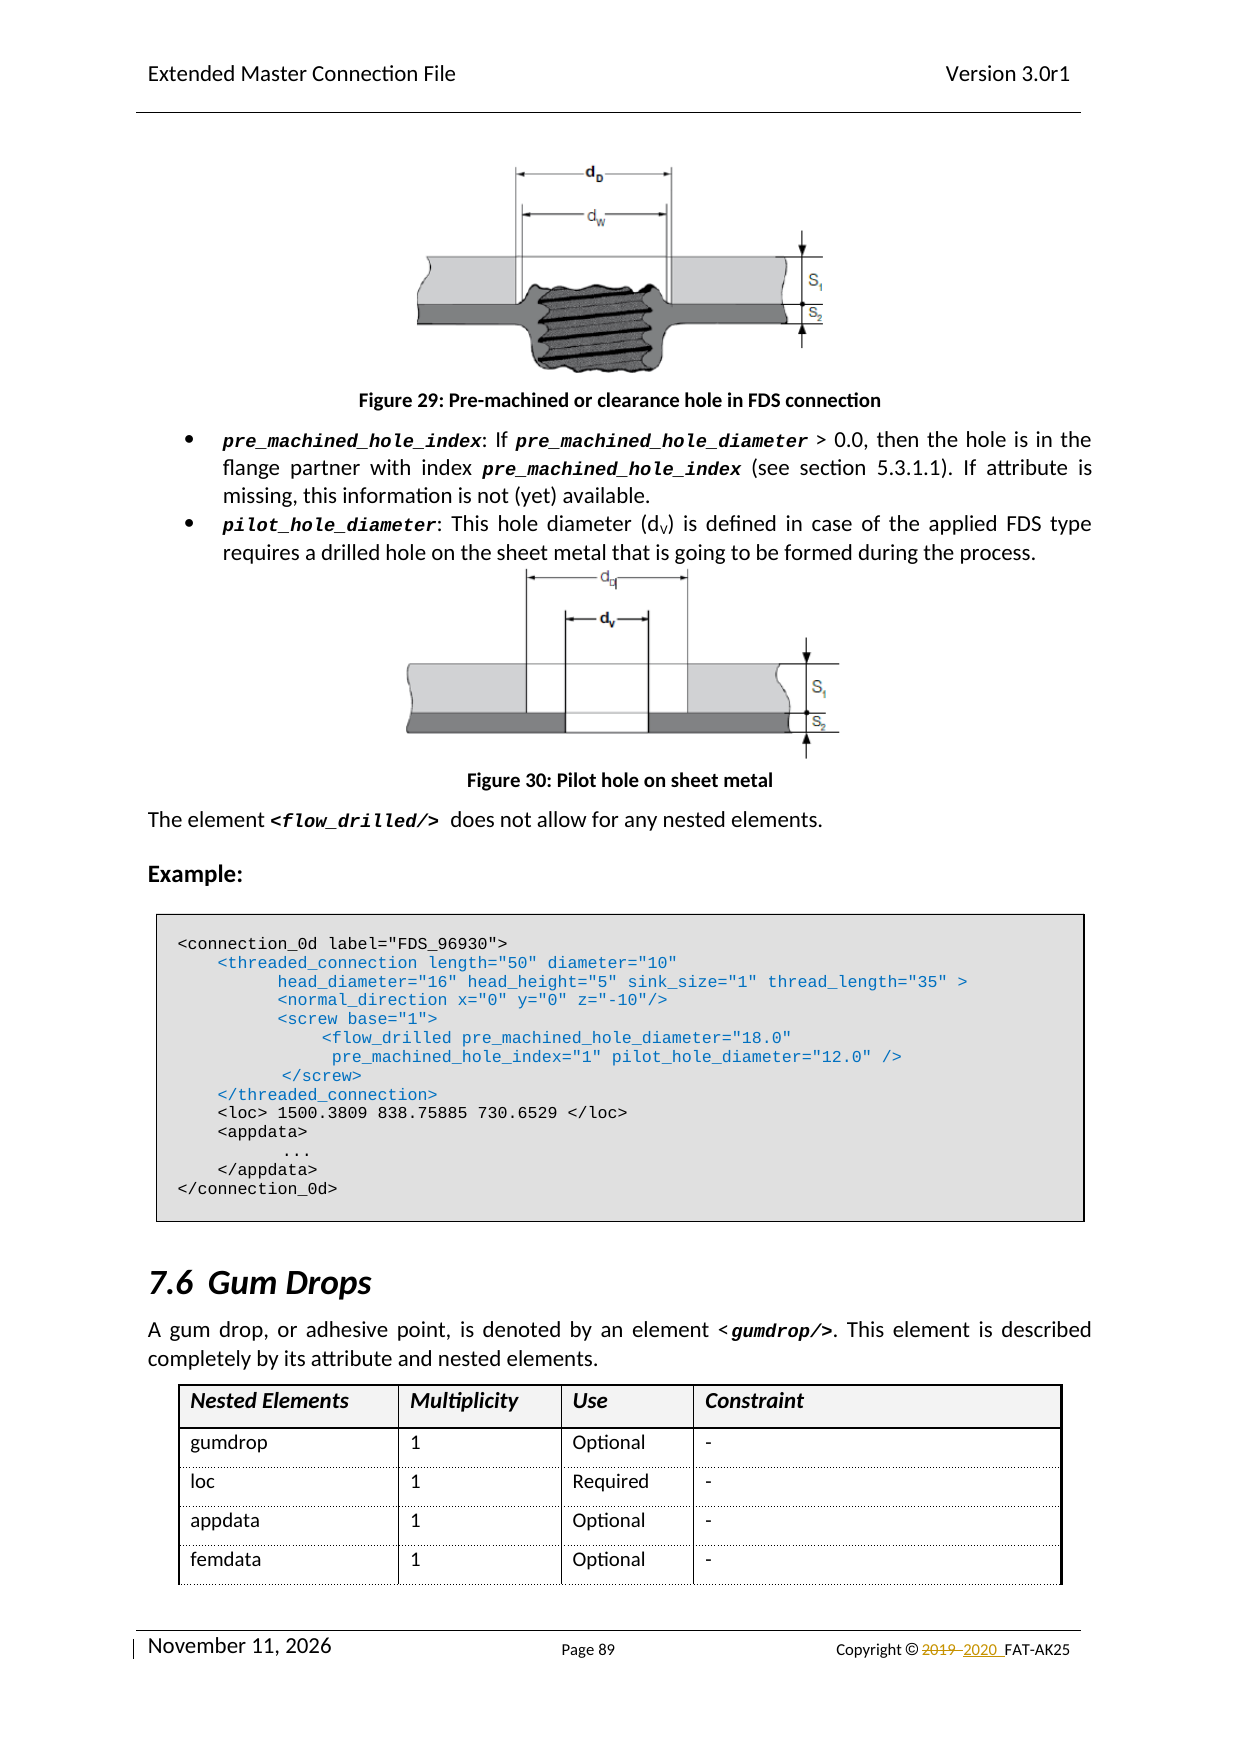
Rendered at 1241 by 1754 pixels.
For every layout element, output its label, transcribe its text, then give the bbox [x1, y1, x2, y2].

text <flow_drilled pre_machined_hole_diameter="18.0" [157, 1027, 1083, 1045]
text pre_machined_hole_index="1" pilot_hole_diameter="12.0" /> [157, 1045, 1083, 1064]
text Figure 29: Pre-machined or clearance hole in FDS connection [148, 388, 1092, 413]
text The element <flow_drilled/> does not allow for any nested elements. [148, 805, 1092, 833]
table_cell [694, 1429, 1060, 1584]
text ... [157, 1140, 1083, 1158]
text <normal_direction x="0" y="0" z="-10"/> [157, 989, 1083, 1008]
text <appdata> [157, 1121, 1083, 1140]
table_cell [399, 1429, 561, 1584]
text <connection_0d label="FDS_96930"> [157, 932, 1083, 951]
picture [395, 565, 845, 767]
subtitle Gum Drops [148, 1260, 1092, 1303]
text head_diameter="16" head_height="5" sink_size="1" thread_length="35" > [157, 970, 1083, 989]
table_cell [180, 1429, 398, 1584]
text Figure 30: Pilot hole on sheet metal [148, 767, 1092, 792]
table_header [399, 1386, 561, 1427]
text </screw> [157, 1064, 1083, 1083]
list pilot_hole_diameter: This hole diameter (dV) is defined in case of the applied FDS type requires a drilled hole on the sheet metal that is going to be formed during the process. [185, 509, 1092, 566]
text Example: [148, 858, 1092, 888]
text <loc> 1500.3809 838.75885 730.6529 </loc> [157, 1102, 1083, 1121]
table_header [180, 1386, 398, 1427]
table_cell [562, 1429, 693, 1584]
picture [403, 153, 837, 388]
text </threaded_connection> [157, 1083, 1083, 1102]
text <threaded_connection length="50" diameter="10" [157, 951, 1083, 970]
text </appdata> [157, 1158, 1083, 1177]
text <screw base="1"> [157, 1008, 1083, 1027]
text </connection_0d> [157, 1177, 1083, 1196]
text A gum drop, or adhesive point, is denoted by an element <gumdrop/>. This element is described completely by its attribute and nested elements. [148, 1316, 1092, 1372]
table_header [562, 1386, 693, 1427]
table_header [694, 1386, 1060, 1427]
list pre_machined_hole_index: If pre_machined_hole_diameter > 0.0, then the hole is in the flange partner with index pre_machined_hole_index (see section 5.3.1.1). If attribute is missing, this information is not (yet) available. [185, 426, 1092, 509]
